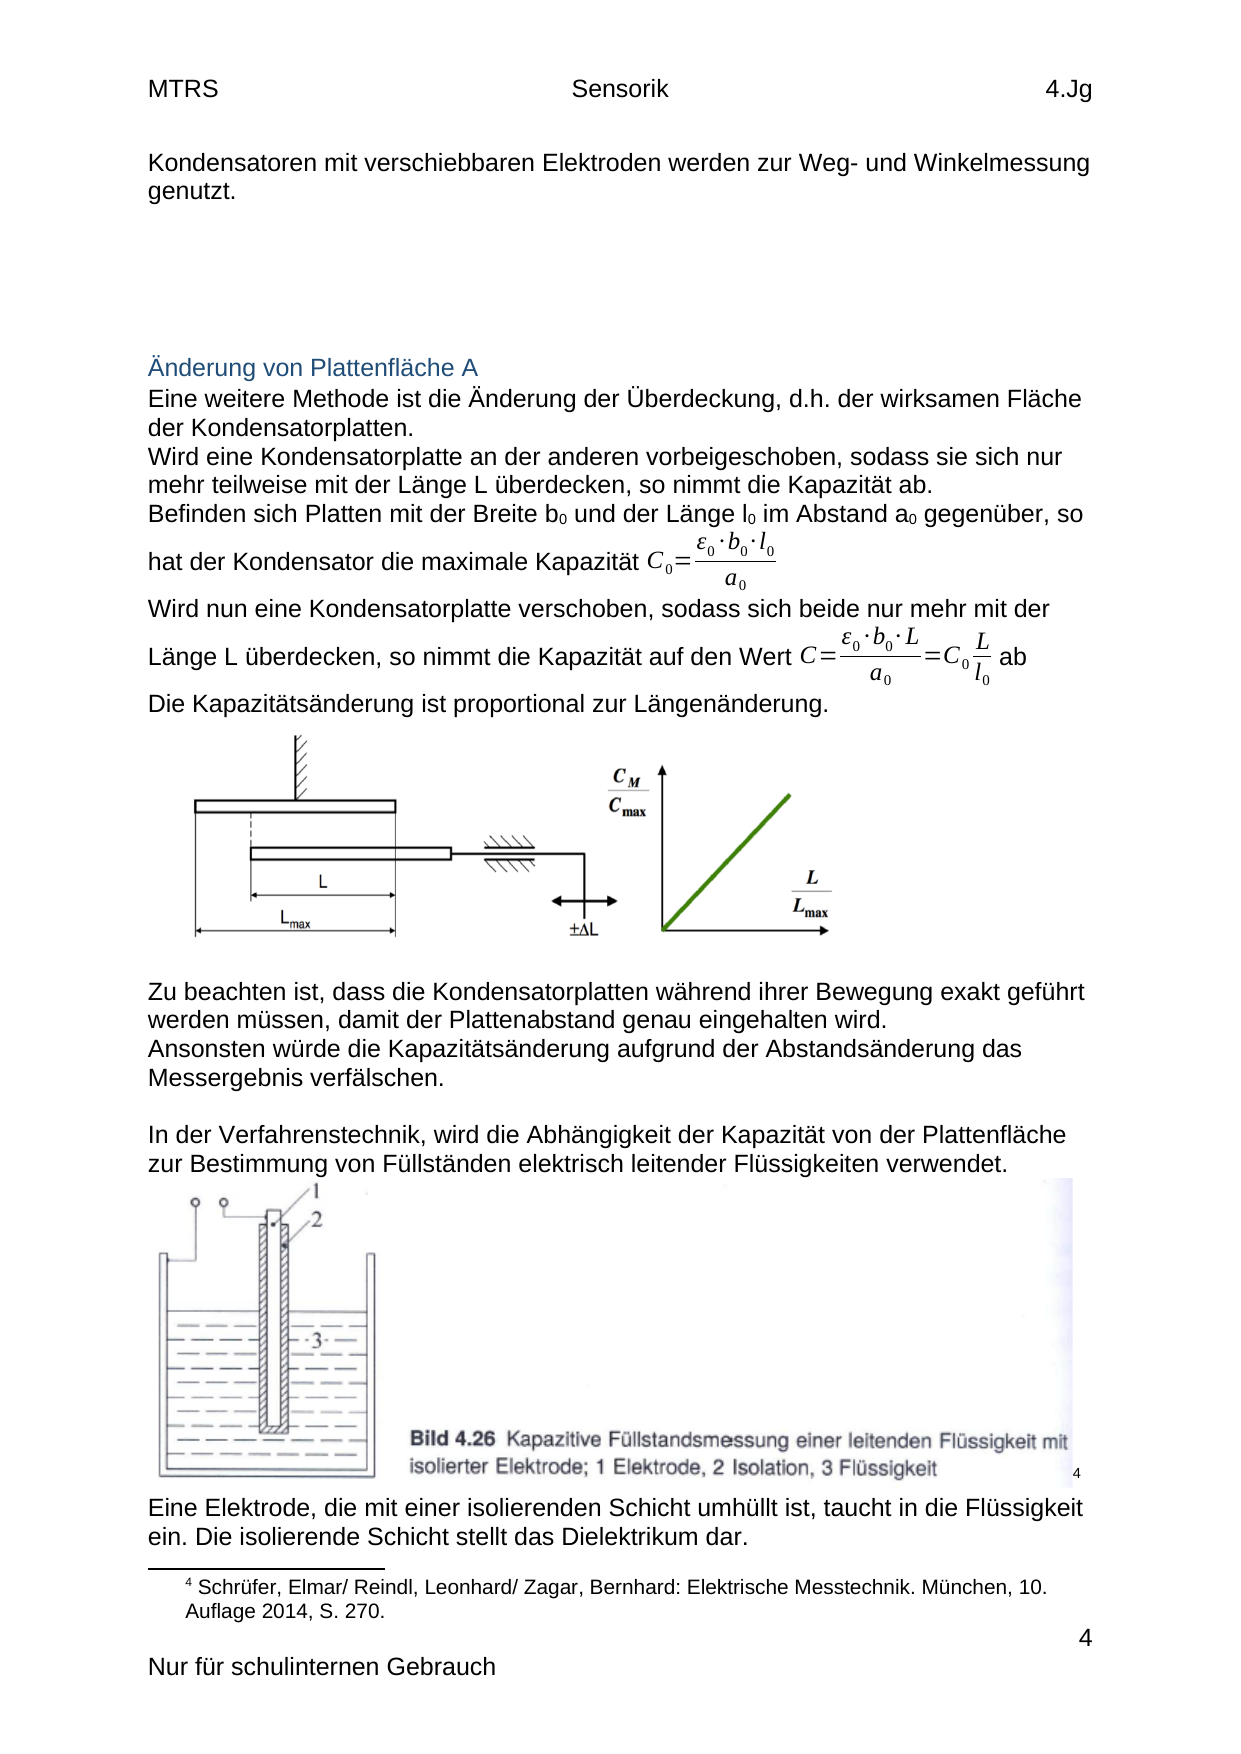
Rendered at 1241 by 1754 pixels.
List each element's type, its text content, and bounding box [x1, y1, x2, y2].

subtitle Änderung von Plattenfläche A [148, 353, 1093, 382]
text Wird nun eine Kondensatorplatte verschoben, sodass sich beide nur mehr mit der Länge L überdecken, so nimmt die Kapazität auf den Wert ab [148, 594, 1093, 689]
text Befinden sich Platten mit der Breite b0 und der Länge l0 im Abstand a0 gegenüber, so hat der Kondensator die maximale Kapazität [148, 499, 1093, 594]
text In der Verfahrenstechnik, wird die Abhängigkeit der Kapazität von der Plattenfläche zur Bestimmung von Füllständen elektrisch leitender Flüssigkeiten verwendet. [148, 1121, 1093, 1178]
text Wird eine Kondensatorplatte an der anderen vorbeigeschoben, sodass sie sich nur mehr teilweise mit der Länge L überdecken, so nimmt die Kapazität ab. [148, 442, 1093, 499]
text Kondensatoren mit verschiebbaren Elektroden werden zur Weg- und Winkelmessung genutzt. [148, 148, 1093, 205]
text Eine weitere Methode ist die Änderung der Überdeckung, d.h. der wirksamen Fläche der Kondensatorplatten. [148, 384, 1093, 442]
text Eine Elektrode, die mit einer isolierenden Schicht umhüllt ist, taucht in die Flüssigkeit ein. Die isolierende Schicht stellt das Dielektrikum dar. [148, 1493, 1093, 1551]
picture [147, 1178, 1073, 1488]
picture [186, 719, 844, 950]
text Die Kapazitätsänderung ist proportional zur Längenänderung. [148, 689, 1093, 718]
text Zu beachten ist, dass die Kondensatorplatten während ihrer Bewegung exakt geführt werden müssen, damit der Plattenabstand genau eingehalten wird. [148, 977, 1093, 1034]
text Ansonsten würde die Kapazitätsänderung aufgrund der Abstandsänderung das Messergebnis verfälschen. [148, 1034, 1093, 1092]
